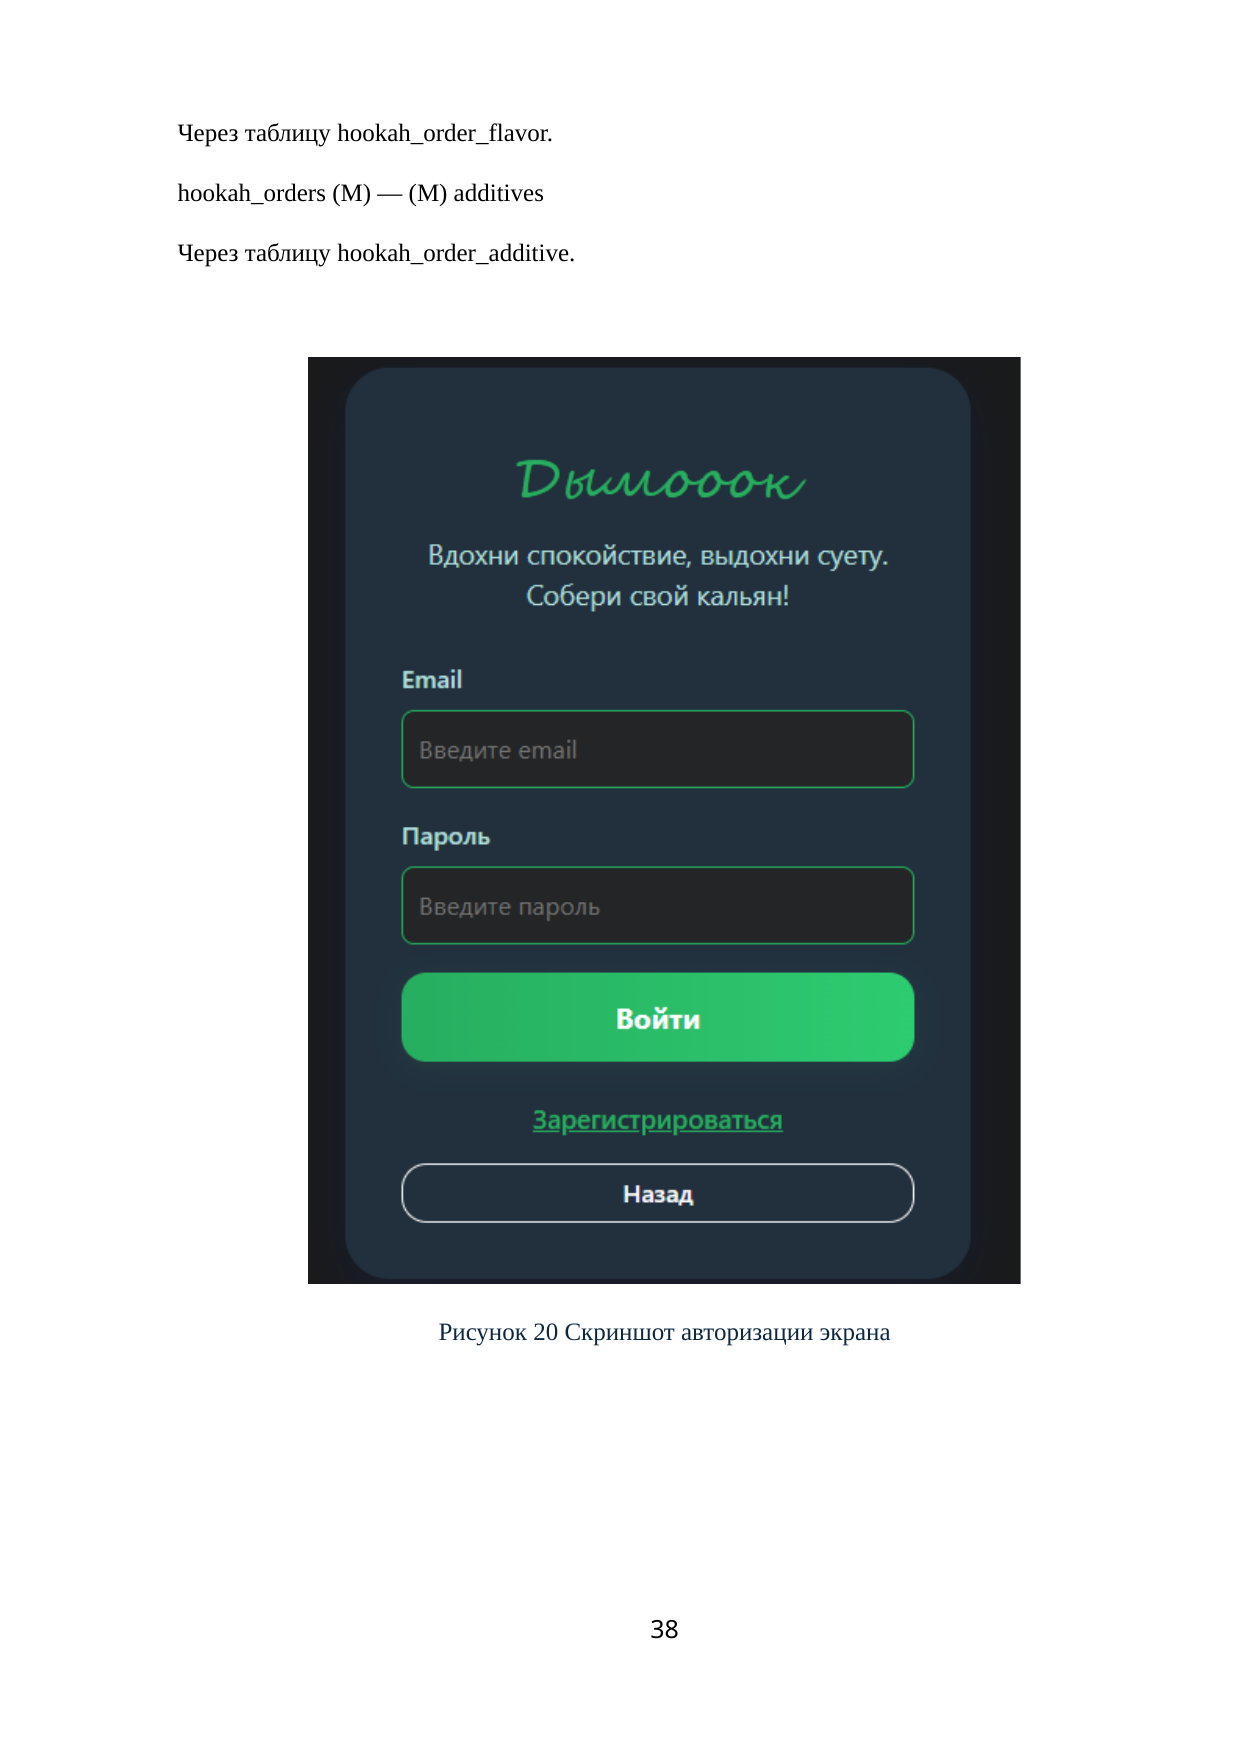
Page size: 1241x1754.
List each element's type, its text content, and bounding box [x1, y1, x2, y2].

text Через таблицу hookah_order_flavor. [177, 118, 1152, 147]
text hookah_orders (M) — (M) additives [177, 178, 1152, 207]
text Через таблицу hookah_order_additive. [177, 238, 1152, 266]
picture [308, 357, 1021, 1284]
